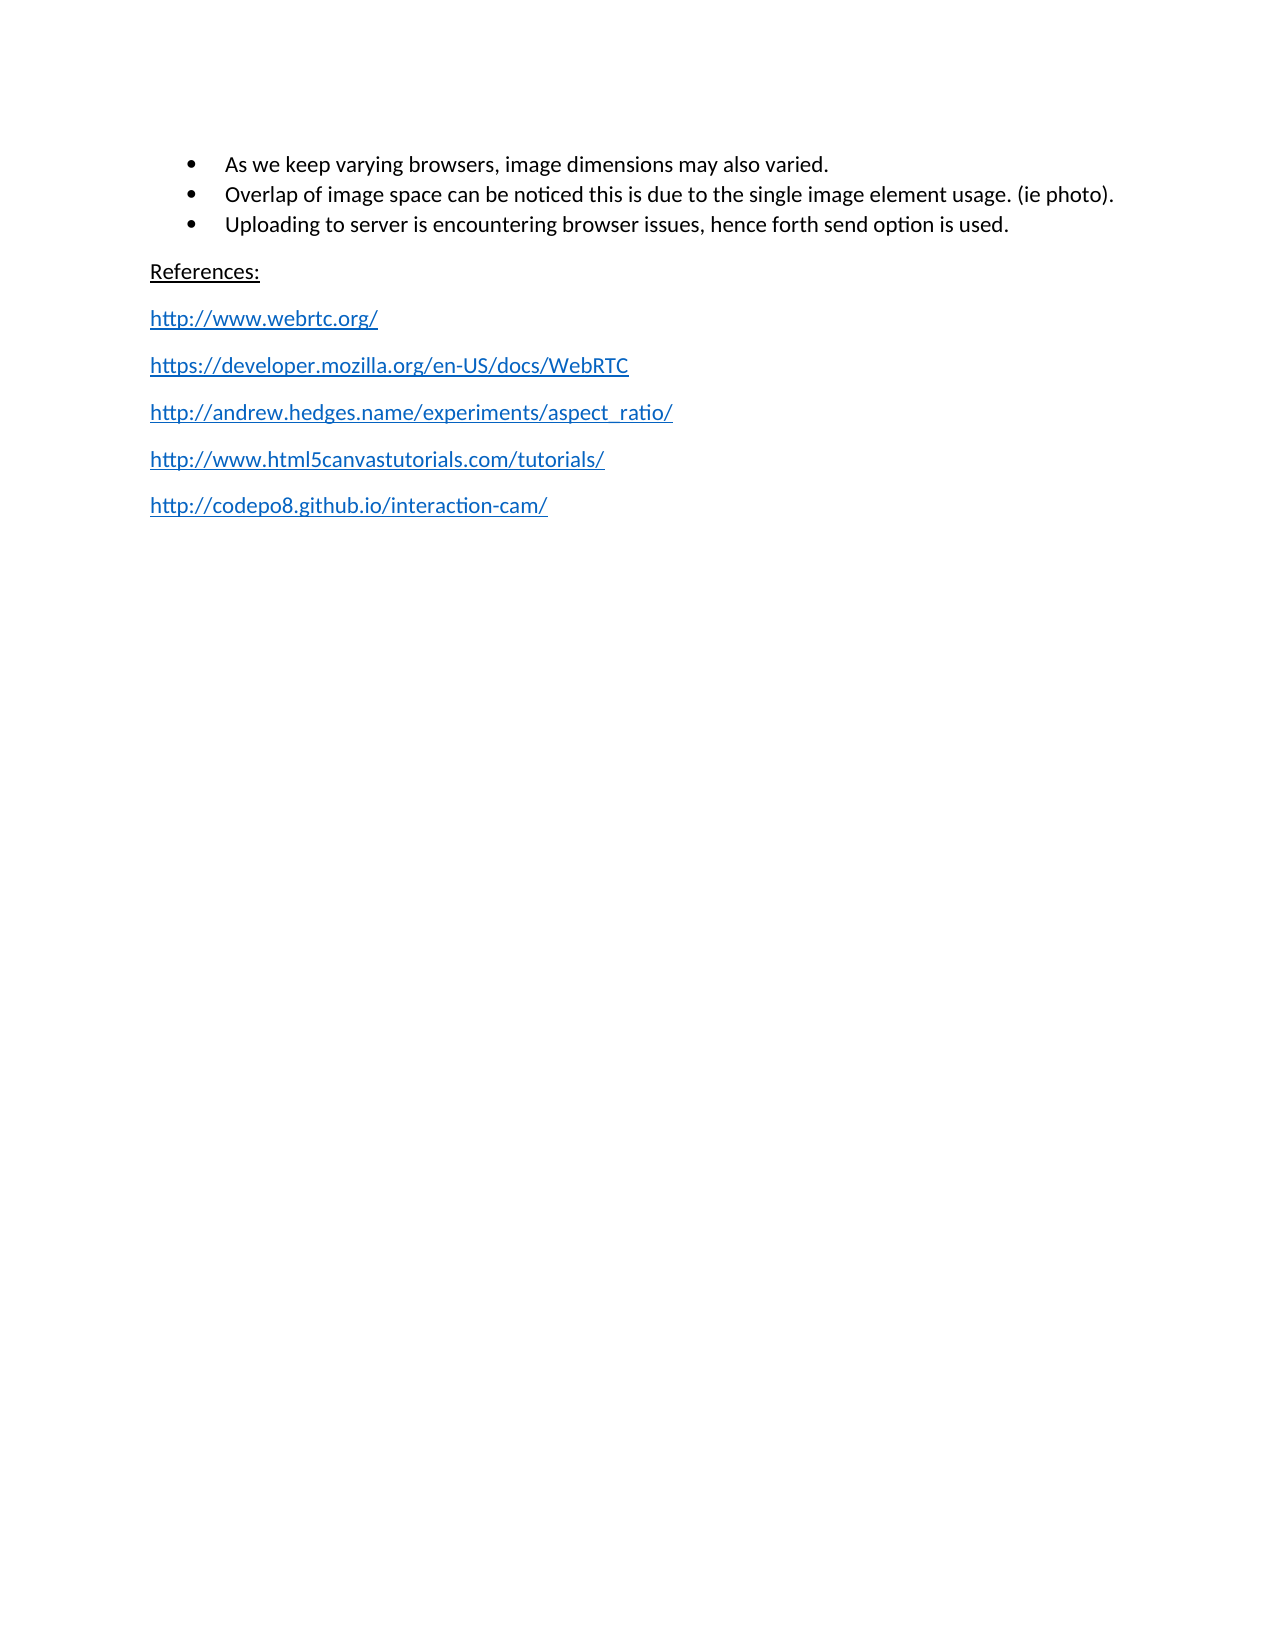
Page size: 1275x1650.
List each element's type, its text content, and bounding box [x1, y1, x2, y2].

text References: [150, 257, 1125, 285]
text http://andrew.hedges.name/experiments/aspect_ratio/ [150, 398, 1125, 426]
text http://www.html5canvastutorials.com/tutorials/ [150, 445, 1125, 473]
list As we keep varying browsers, image dimensions may also varied. [187, 150, 1125, 178]
list Overlap of image space can be noticed this is due to the single image element usage. (ie photo). [187, 180, 1125, 208]
list Uploading to server is encountering browser issues, hence forth send option is used. [187, 210, 1125, 238]
text https://developer.mozilla.org/en-US/docs/WebRTC [150, 351, 1125, 379]
text http://www.webrtc.org/ [150, 304, 1125, 332]
text http://codepo8.github.io/interaction-cam/ [150, 492, 1125, 520]
